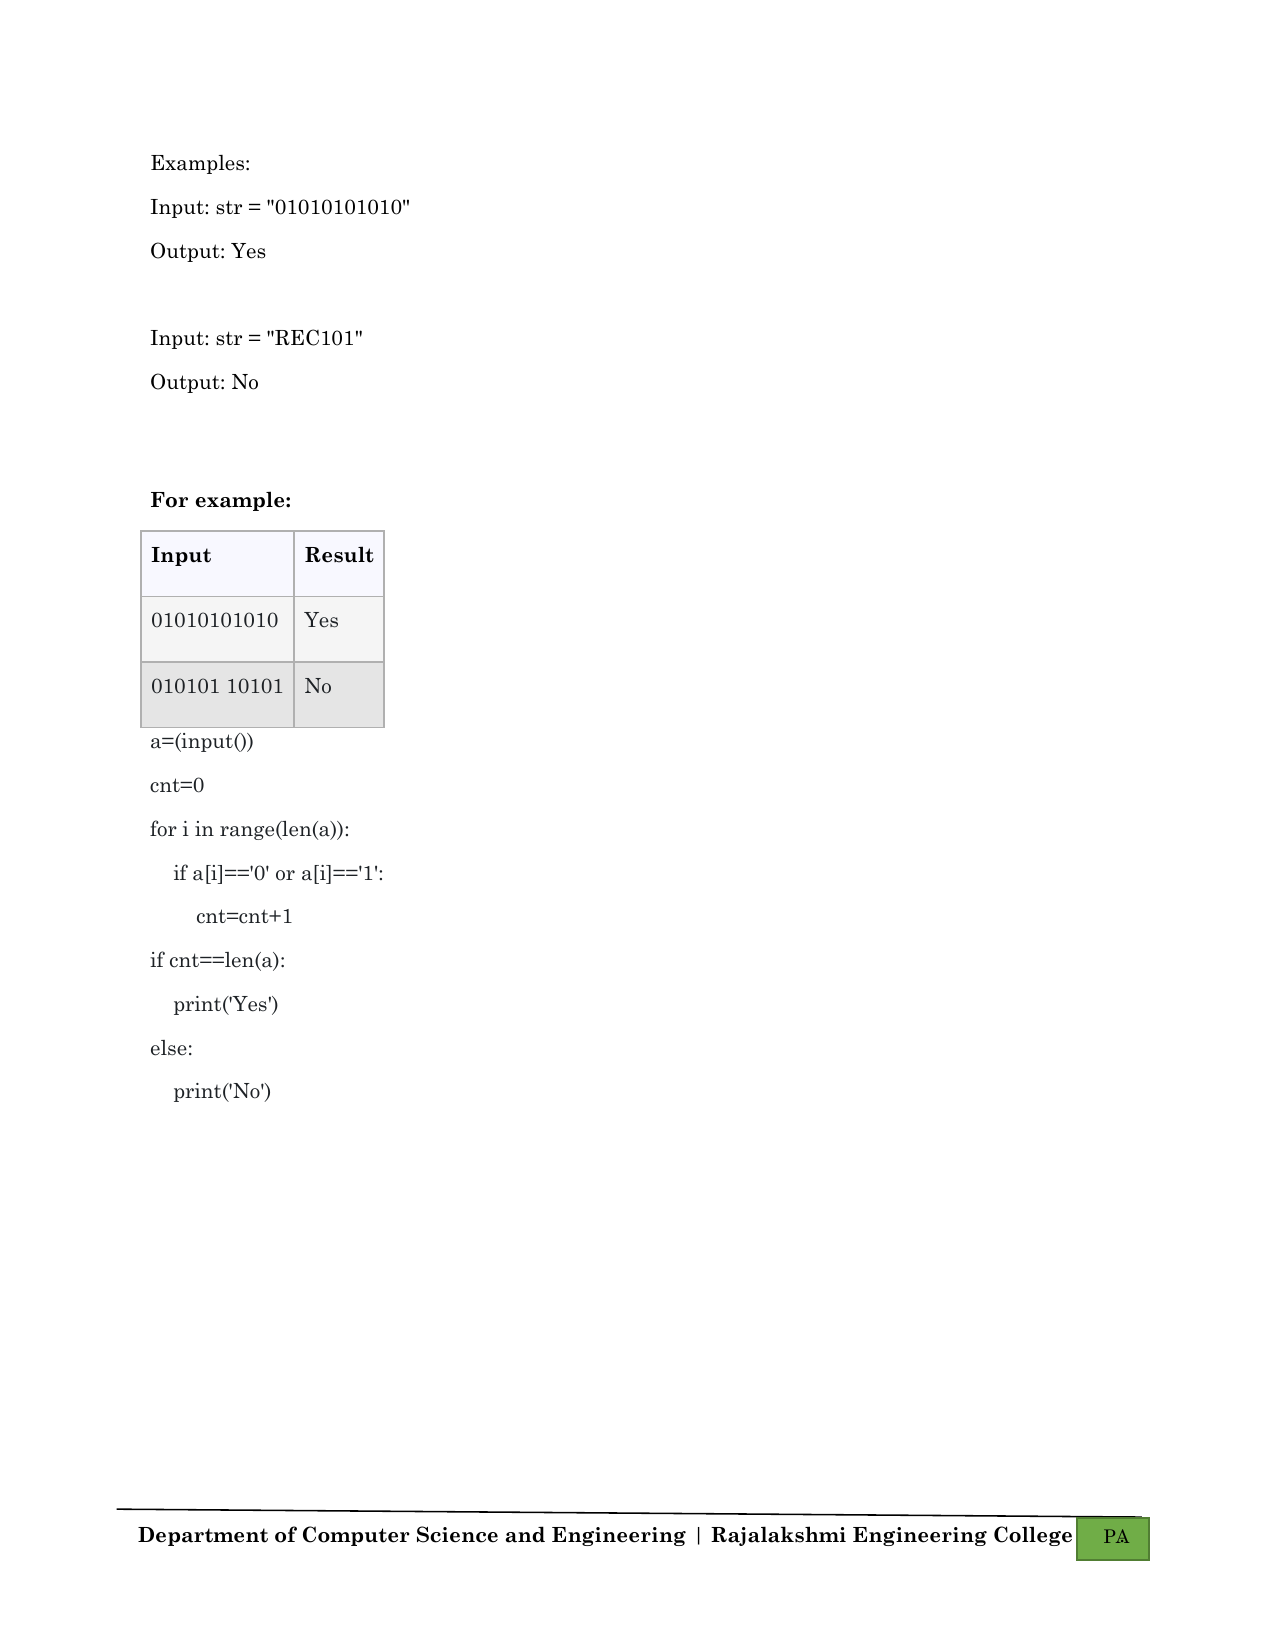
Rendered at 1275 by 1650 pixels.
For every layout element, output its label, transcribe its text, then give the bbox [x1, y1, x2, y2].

text cnt=0 [150, 772, 1125, 797]
text Input: str = "REC101" [150, 325, 1125, 350]
text else: [150, 1034, 1125, 1059]
text cnt=cnt+1 [150, 903, 1125, 928]
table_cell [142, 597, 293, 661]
text Examples: [150, 150, 1125, 175]
text if a[i]=='0' or a[i]=='1': [150, 859, 1125, 884]
text Output: Yes [150, 237, 1125, 263]
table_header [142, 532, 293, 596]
text For example: [150, 487, 1125, 512]
text for i in range(len(a)): [150, 816, 1125, 841]
text print('No') [150, 1078, 1125, 1103]
text print('Yes') [150, 991, 1125, 1016]
text Input: str = "01010101010" [150, 194, 1125, 219]
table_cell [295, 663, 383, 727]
text a=(input()) [150, 728, 1125, 753]
text if cnt==len(a): [150, 947, 1125, 972]
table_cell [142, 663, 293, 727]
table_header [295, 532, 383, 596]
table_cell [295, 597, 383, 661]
text Output: No [150, 369, 1125, 394]
